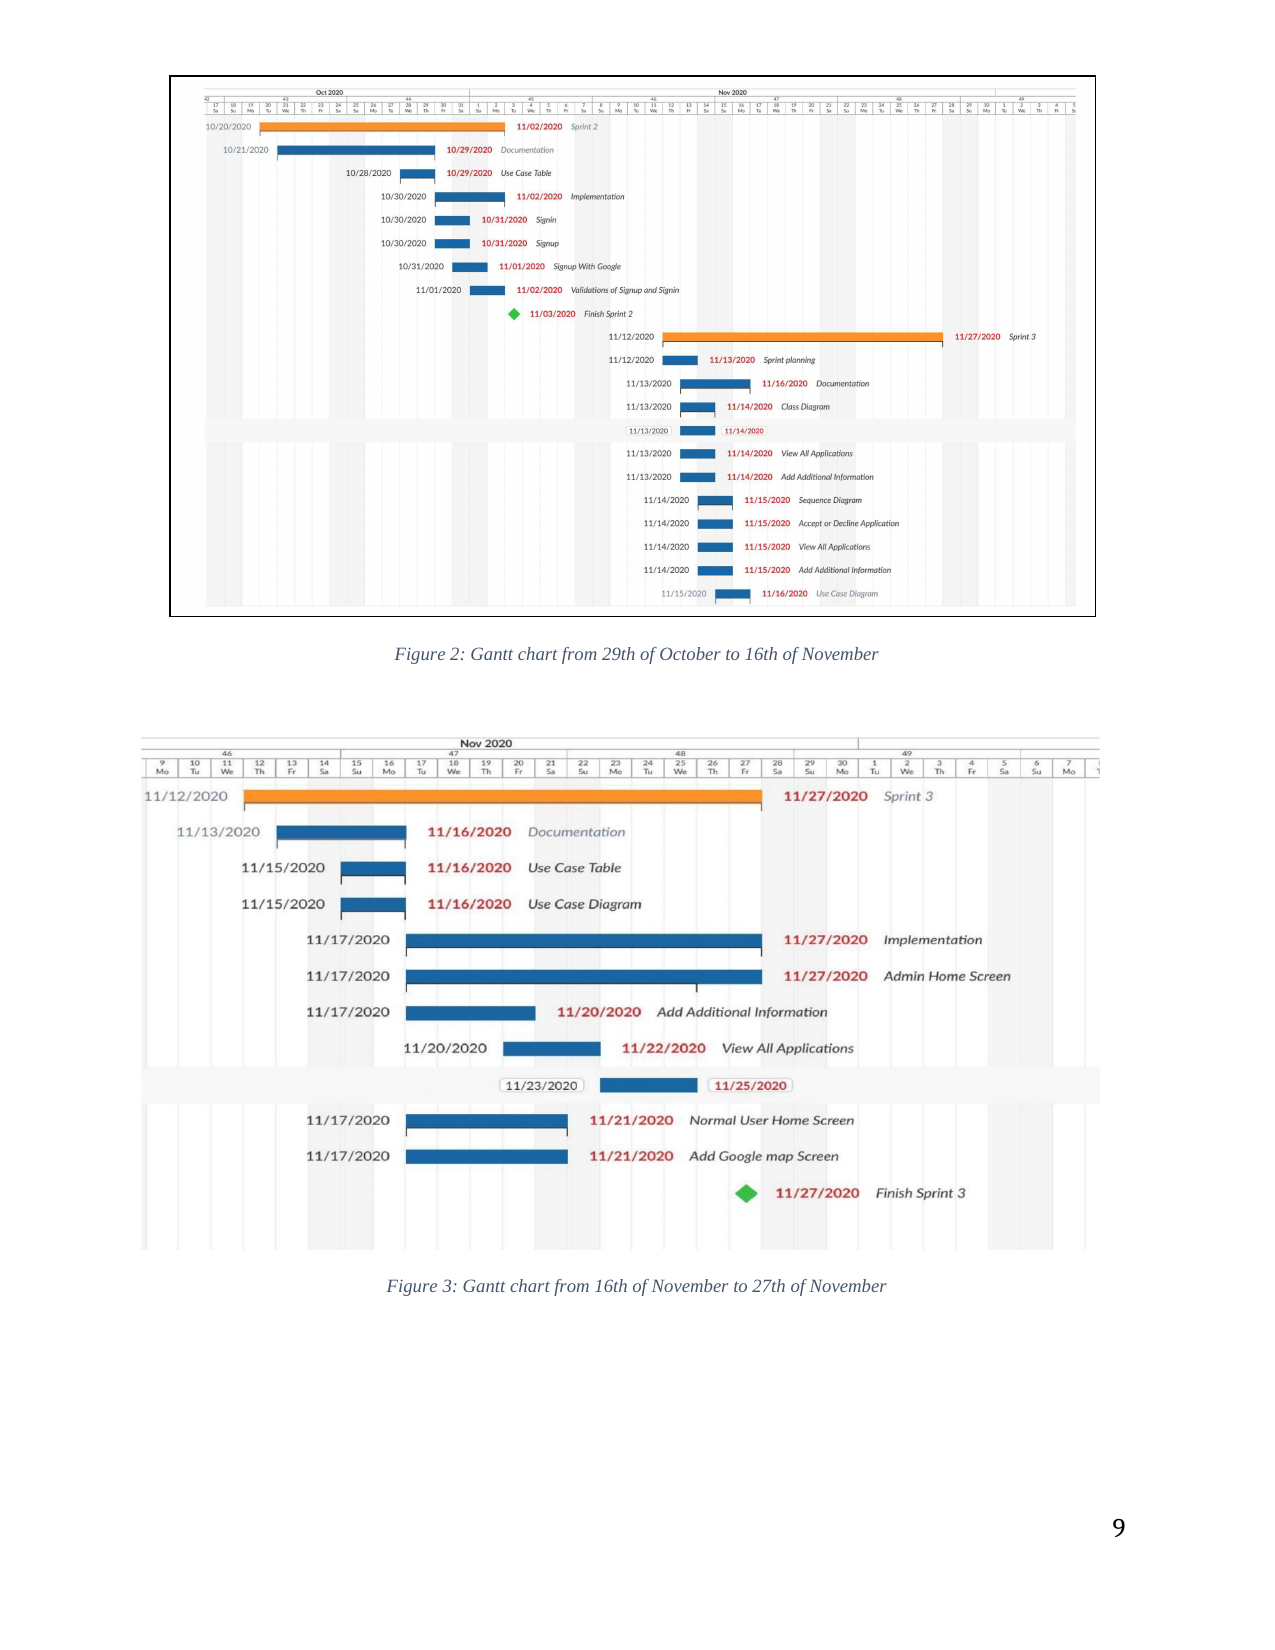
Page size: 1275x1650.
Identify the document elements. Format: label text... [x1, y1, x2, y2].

text Figure 2: Gantt chart from 29th of October to 16th of November [150, 642, 1125, 664]
picture [137, 716, 1100, 1250]
picture [171, 77, 1095, 616]
text Figure 3: Gantt chart from 16th of November to 27th of November [150, 1275, 1125, 1296]
